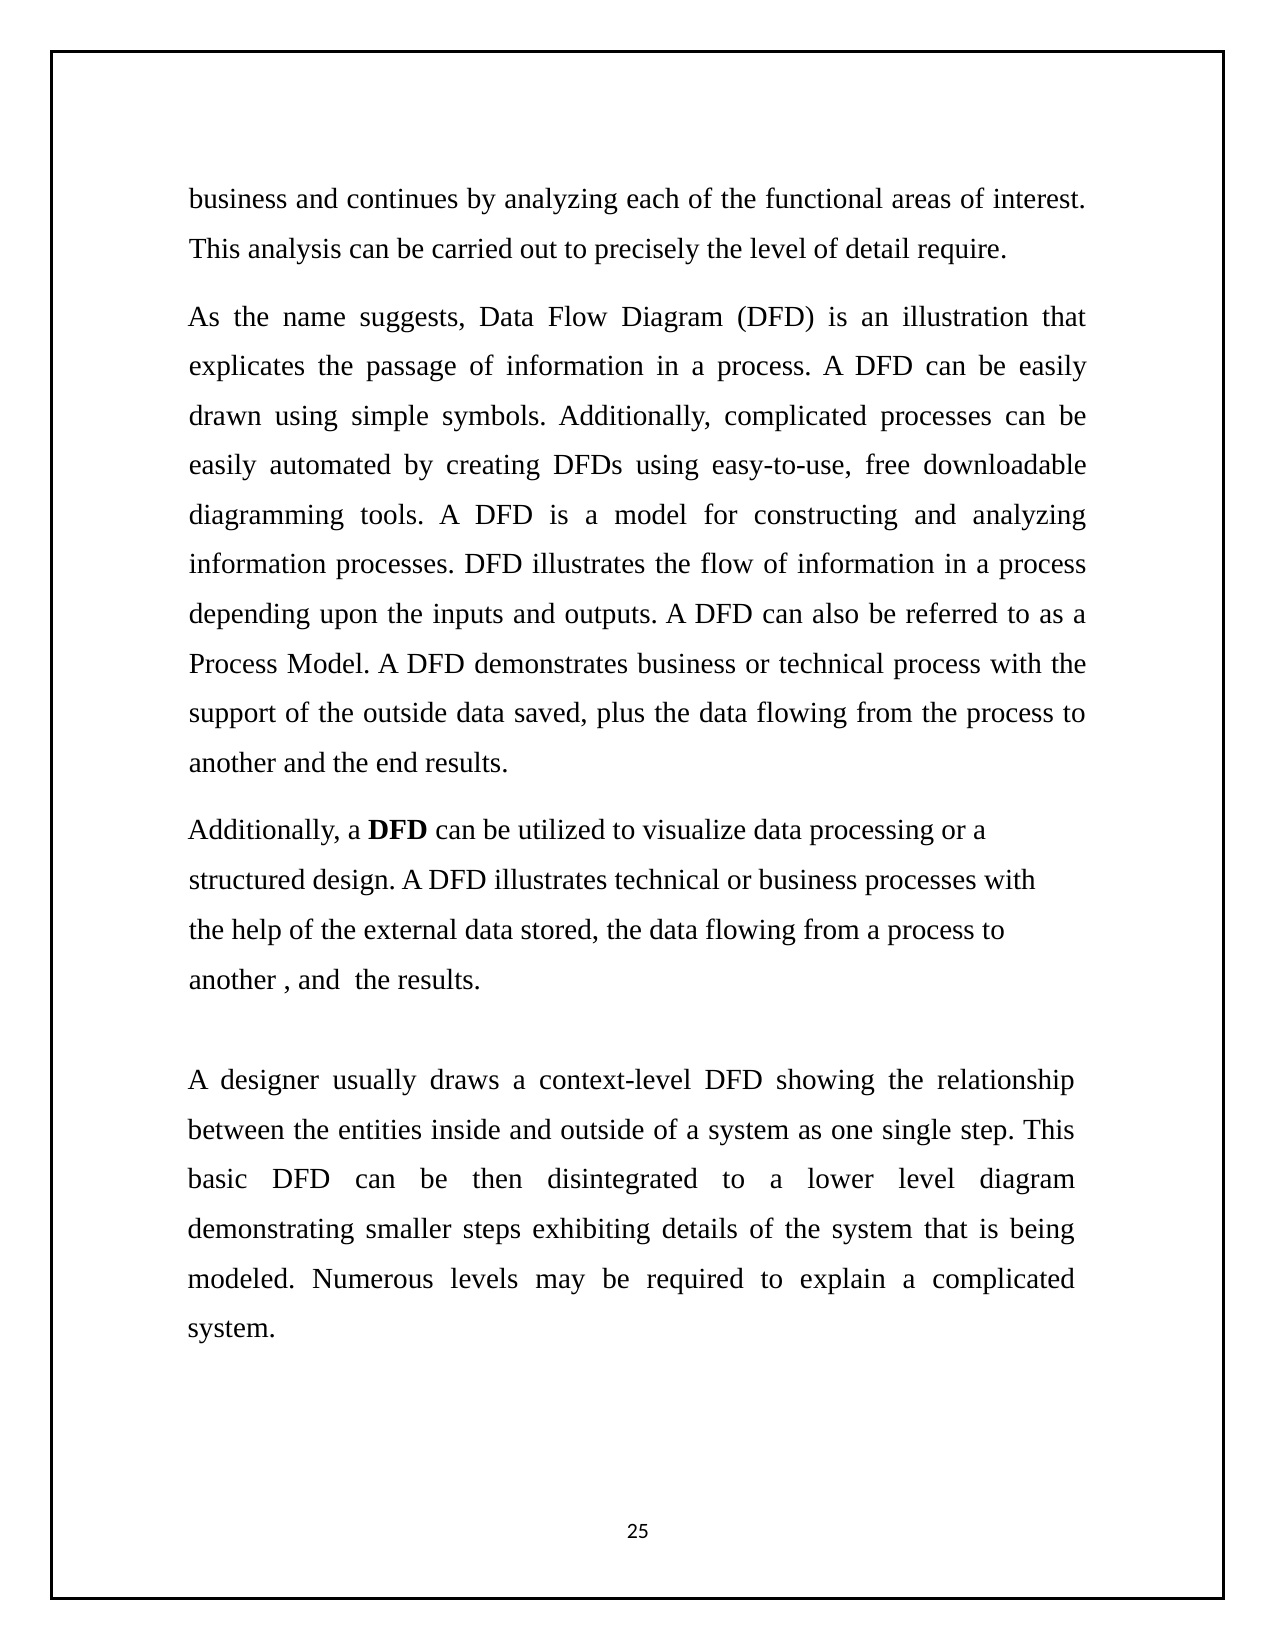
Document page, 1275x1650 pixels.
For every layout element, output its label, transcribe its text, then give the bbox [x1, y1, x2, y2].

text A designer usually draws a context-level DFD showing the relationship between the entities inside and outside of a system as one single step. This basic DFD can be then disintegrated to a lower level diagram demonstrating smaller steps exhibiting details of the system that is being modeled. Numerous levels may be required to explain a complicated system. [187, 1062, 1076, 1344]
text As the name suggests, Data Flow Diagram (DFD) is an illustration that explicates the passage of information in a process. A DFD can be easily drawn using simple symbols. Additionally, complicated processes can be easily automated by creating DFDs using easy-to-use, free downloadable diagramming tools. A DFD is a model for constructing and analyzing information processes. DFD illustrates the flow of information in a process depending upon the inputs and outputs. A DFD can also be referred to as a Process Model. A DFD demonstrates business or technical process with the support of the outside data saved, plus the data flowing from the process to another and the end results. [187, 299, 1087, 778]
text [187, 182, 1087, 265]
text Additionally, a DFD can be utilized to visualize data processing or a structured design. A DFD illustrates technical or business processes with the help of the external data stored, the data flowing from a process to another , and the results. [187, 812, 1069, 996]
